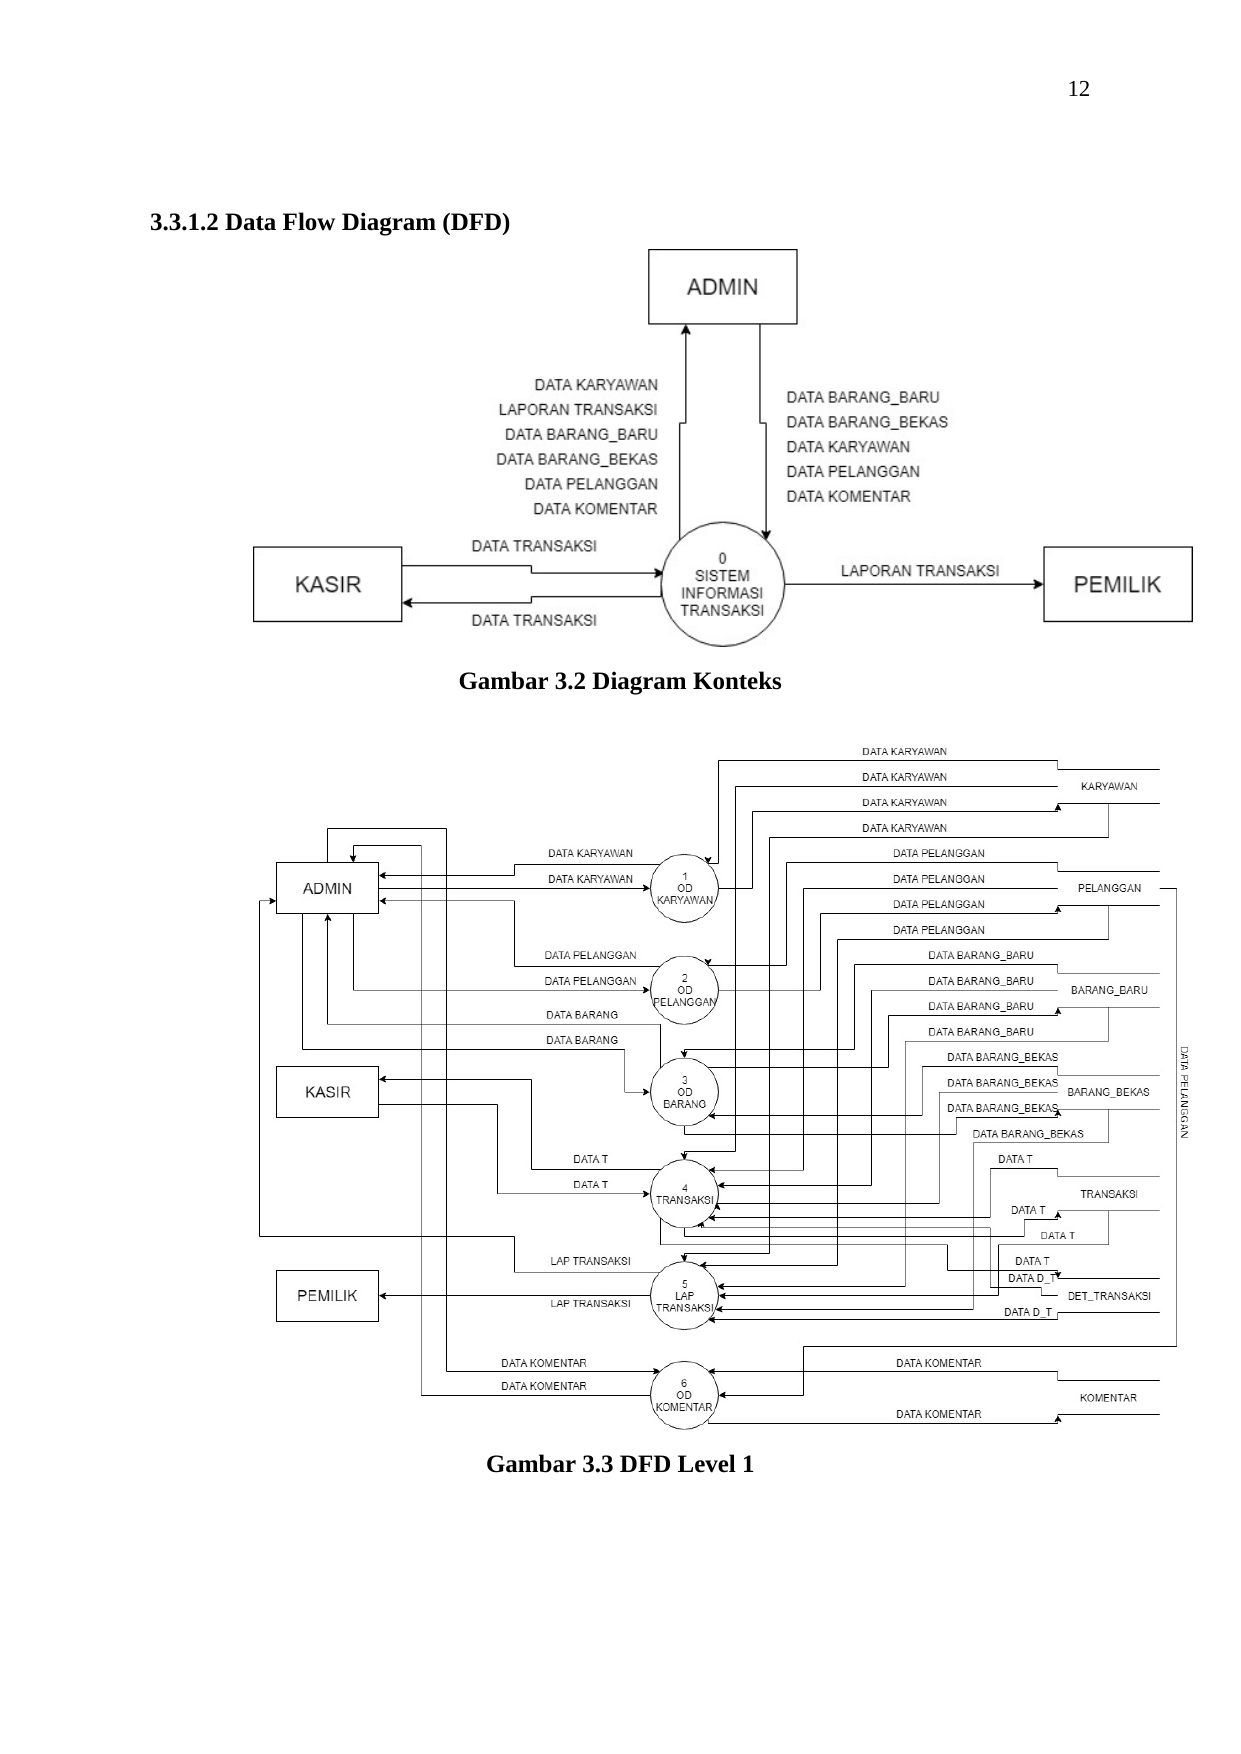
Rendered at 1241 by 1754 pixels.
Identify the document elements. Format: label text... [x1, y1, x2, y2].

text Gambar 3.3 DFD Level 1 [150, 1449, 1090, 1478]
text Gambar 3.2 Diagram Konteks [150, 666, 1090, 694]
subtitle Data Flow Diagram (DFD) [150, 207, 1090, 236]
picture [253, 249, 1193, 647]
picture [253, 743, 1193, 1430]
